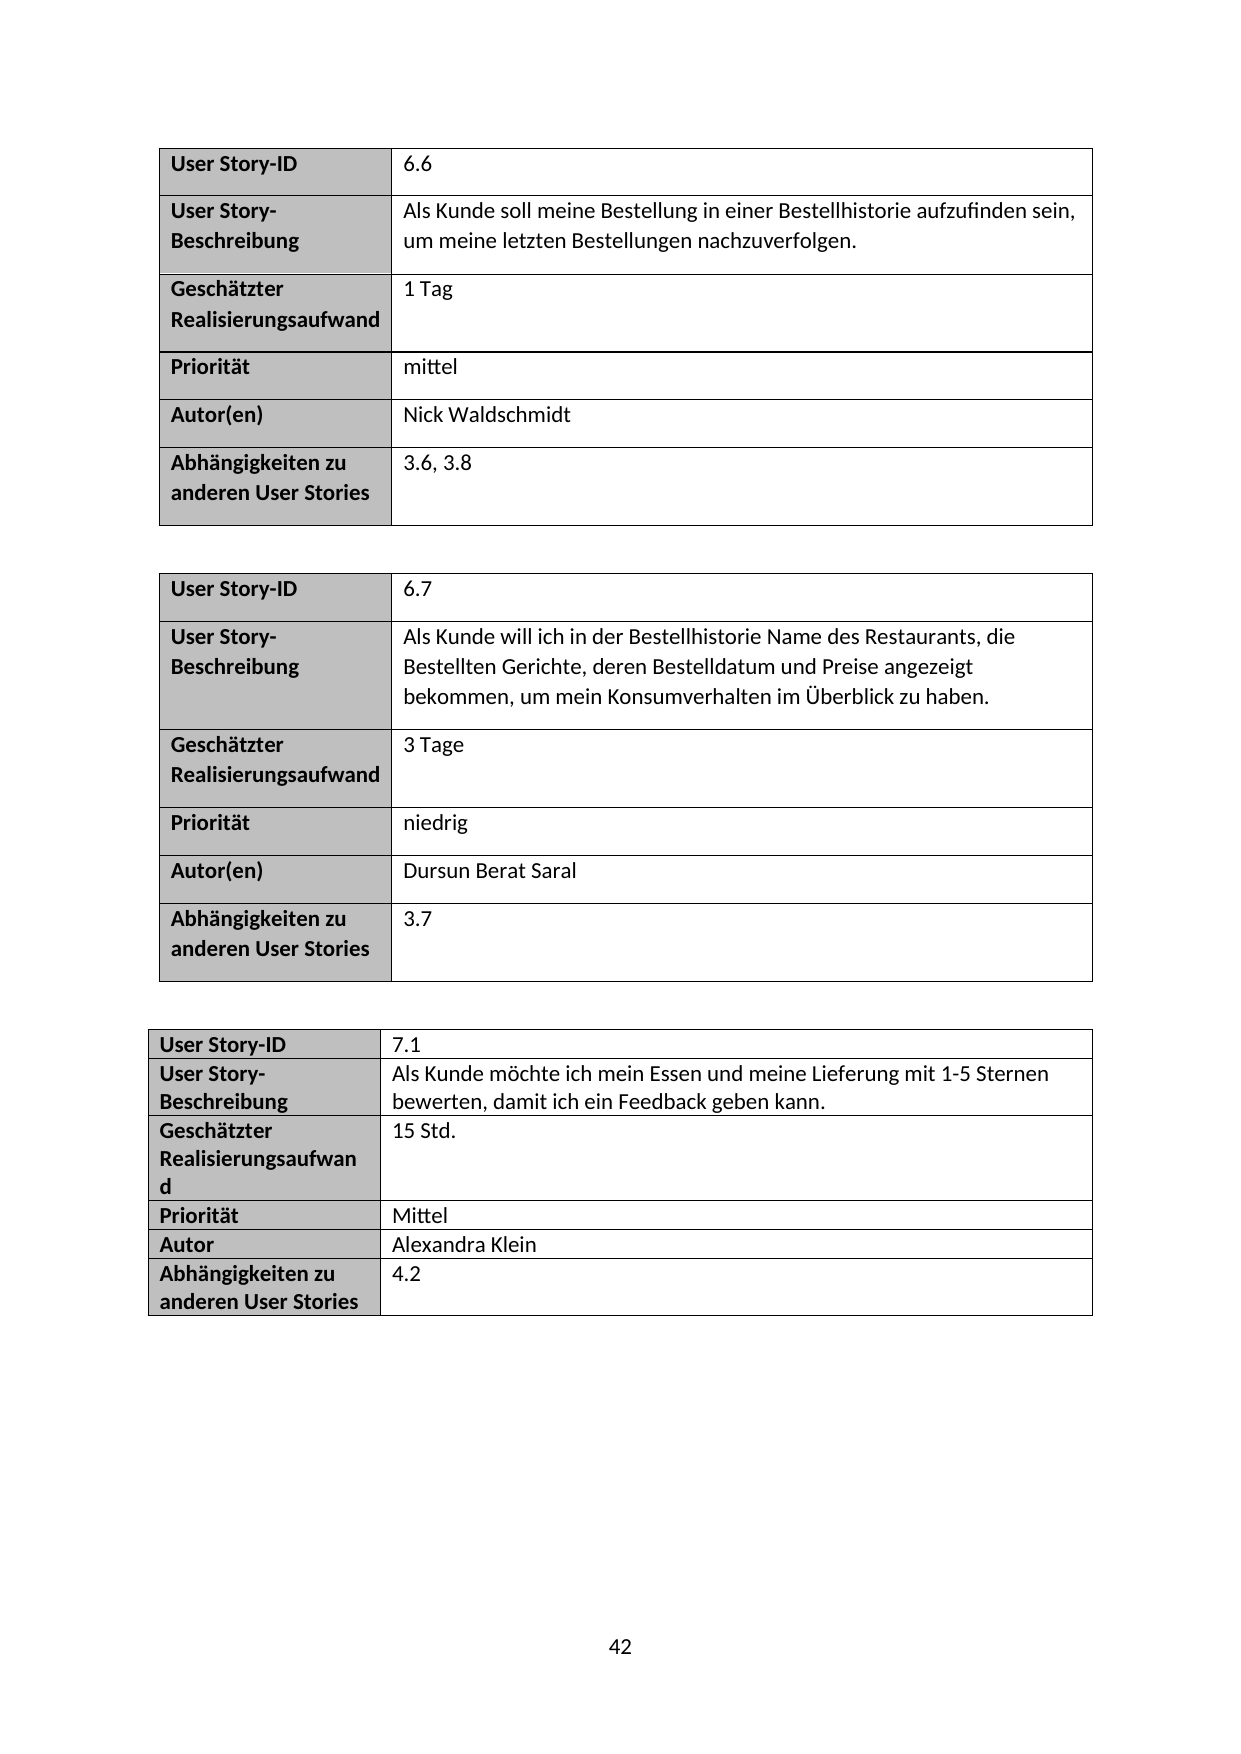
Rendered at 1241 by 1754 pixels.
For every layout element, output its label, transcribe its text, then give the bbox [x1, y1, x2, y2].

table_cell 1 Tag [392, 275, 1092, 351]
table_cell Als Kunde möchte ich mein Essen und meine Lieferung mit 1-5 Sternen bewerten, damit ich ein Feedback geben kann. [381, 1059, 1092, 1115]
table_cell Priorität [160, 808, 391, 855]
table_cell 15 Std. [381, 1116, 1092, 1200]
table_cell niedrig [392, 808, 1092, 855]
table_cell Als Kunde soll meine Bestellung in einer Bestellhistorie aufzufinden sein, um meine letzten Bestellungen nachzuverfolgen. [392, 196, 1092, 273]
table_cell 4.2 [381, 1259, 1092, 1315]
table_cell Mittel [381, 1201, 1092, 1229]
table_header User Story-ID [149, 1030, 380, 1058]
table_cell Priorität [149, 1201, 380, 1229]
table_cell Abhängigkeiten zu anderen User Stories [160, 448, 391, 525]
table_cell Dursun Berat Saral [392, 856, 1092, 903]
table_cell User Story-Beschreibung [149, 1059, 380, 1115]
table_cell Als Kunde will ich in der Bestellhistorie Name des Restaurants, die Bestellten Gerichte, deren Bestelldatum und Preise angezeigt bekommen, um mein Konsumverhalten im Überblick zu haben. [392, 622, 1092, 729]
table_cell Nick Waldschmidt [392, 400, 1092, 447]
table_header 6.7 [392, 574, 1092, 621]
table_header 7.1 [381, 1030, 1092, 1058]
table_cell Autor(en) [160, 856, 391, 903]
table_header 6.6 [392, 149, 1092, 195]
table_cell mittel [392, 353, 1092, 399]
table_cell Abhängigkeiten zu anderen User Stories [149, 1259, 380, 1315]
table_cell Geschätzter Realisierungsaufwand [160, 275, 391, 351]
table_cell 3.6, 3.8 [392, 448, 1092, 525]
table_cell Geschätzter Realisierungsaufwand [160, 730, 391, 807]
table_cell Priorität [160, 353, 391, 399]
table_cell 3 Tage [392, 730, 1092, 807]
table_cell Geschätzter Realisierungsaufwand [149, 1116, 380, 1200]
table_cell User Story-Beschreibung [160, 196, 391, 273]
table_header User Story-ID [160, 574, 391, 621]
table_header User Story-ID [160, 149, 391, 195]
table_cell 3.7 [392, 904, 1092, 981]
table_cell Abhängigkeiten zu anderen User Stories [160, 904, 391, 981]
table_cell User Story-Beschreibung [160, 622, 391, 729]
table_cell Autor [149, 1230, 380, 1258]
table_cell Alexandra Klein [381, 1230, 1092, 1258]
table_cell Autor(en) [160, 400, 391, 447]
